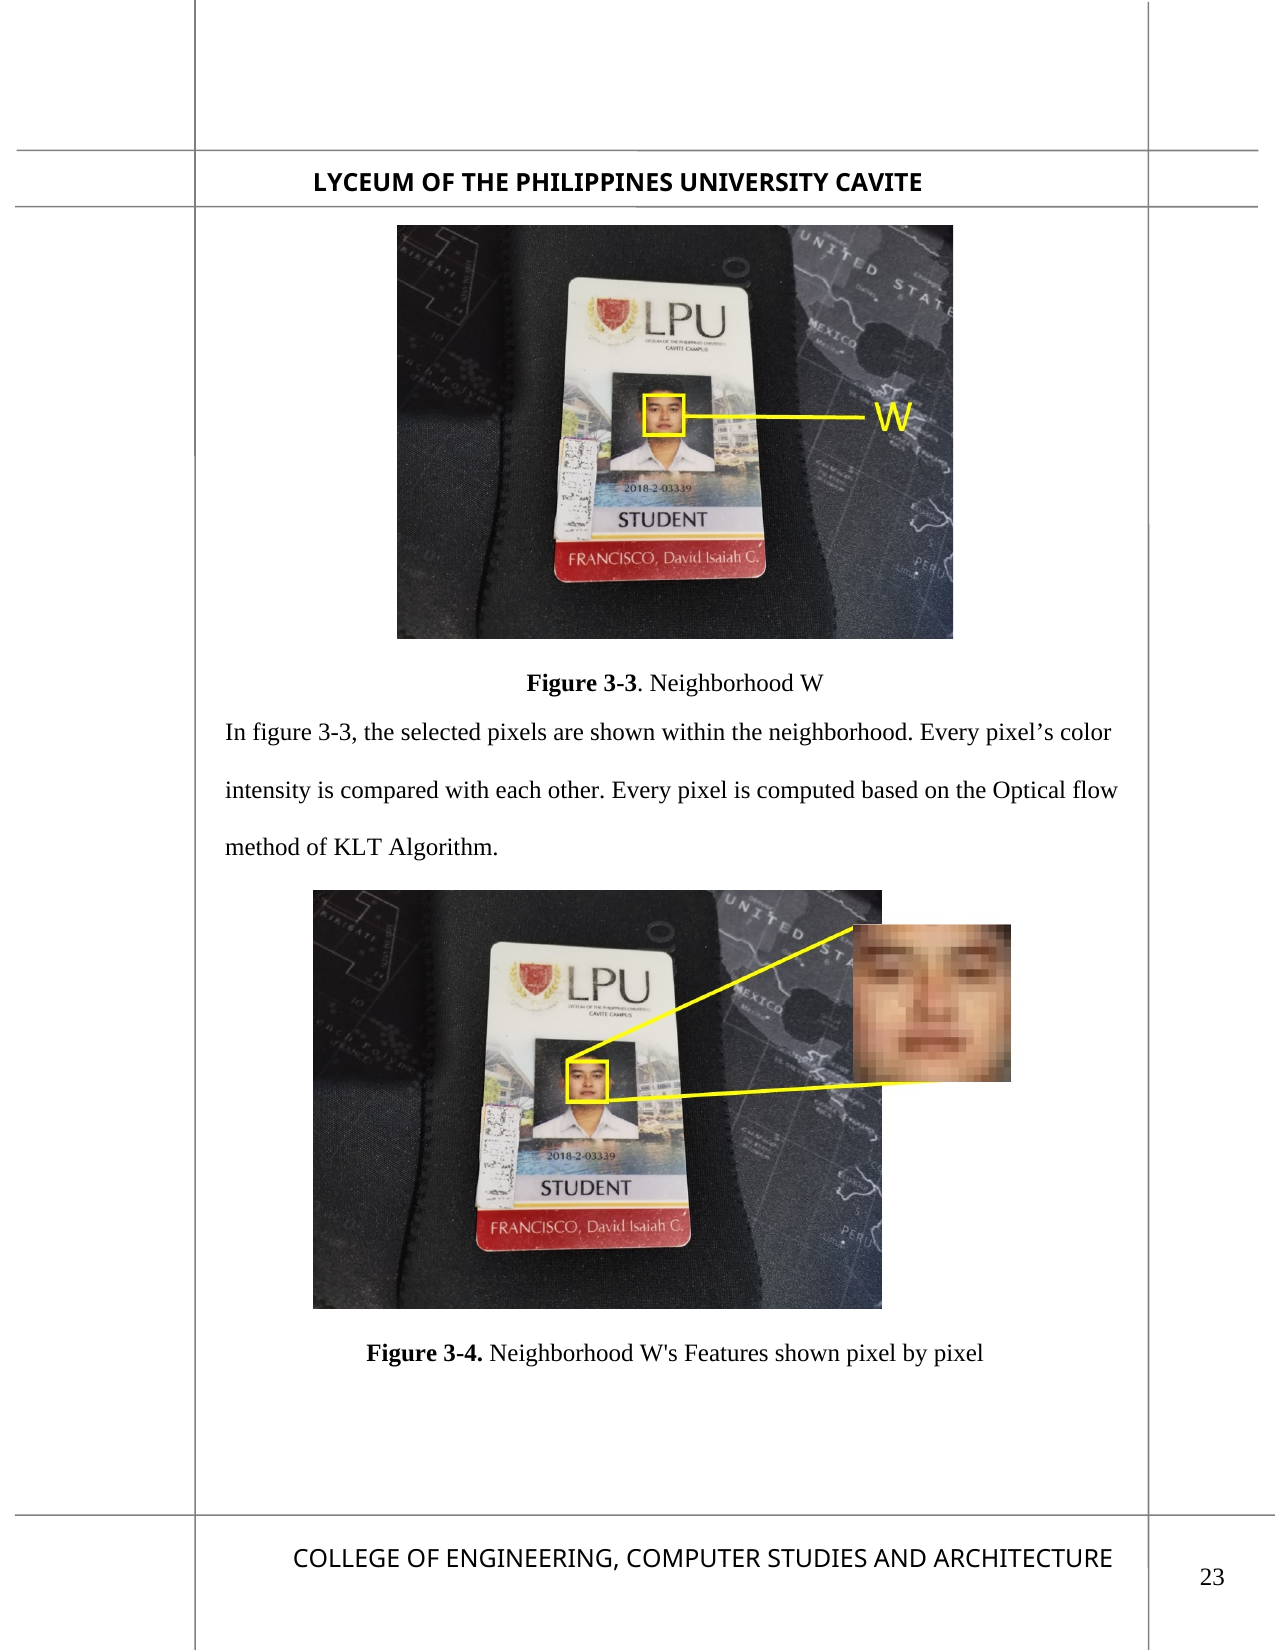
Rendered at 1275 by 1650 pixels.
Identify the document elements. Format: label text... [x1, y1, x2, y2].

picture [397, 225, 954, 639]
text In figure 3-3, the selected pixels are shown within the neighborhood. Every pixel’s color intensity is compared with each other. Every pixel is computed based on the Optical flow method of KLT Algorithm. [225, 717, 1125, 861]
picture [312, 890, 1038, 1309]
